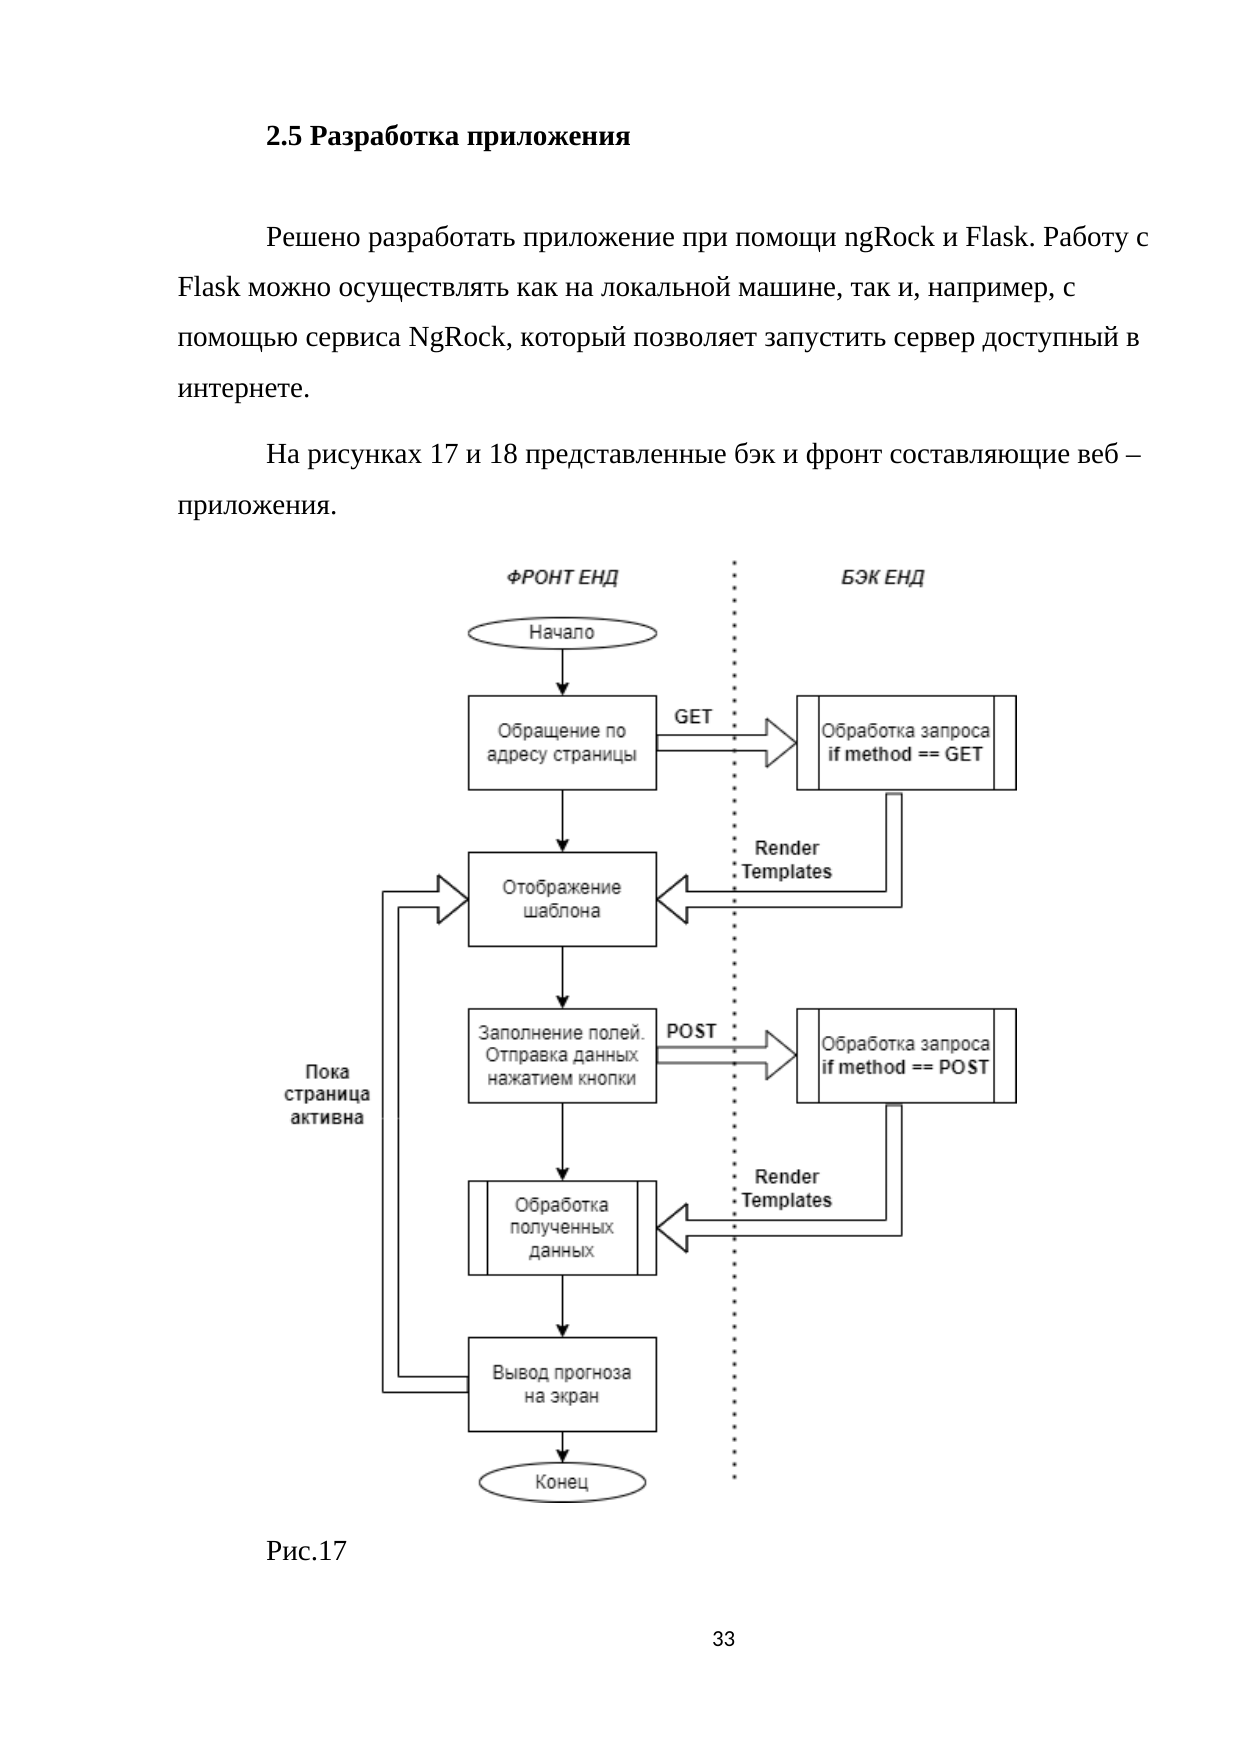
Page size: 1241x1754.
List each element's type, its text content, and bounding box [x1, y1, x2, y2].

text Рис.17 [177, 1533, 1181, 1567]
text 2.5 Разработка приложения [177, 118, 1181, 152]
picture [265, 553, 1017, 1503]
text Решено разработать приложение при помощи ngRock и Flask. Работу с Flask можно осуществлять как на локальной машине, так и, например, с помощью сервиса NgRock, который позволяет запустить сервер доступный в интернете. [177, 219, 1181, 403]
text На рисунках 17 и 18 представленные бэк и фронт составляющие веб – приложения. [177, 437, 1181, 521]
